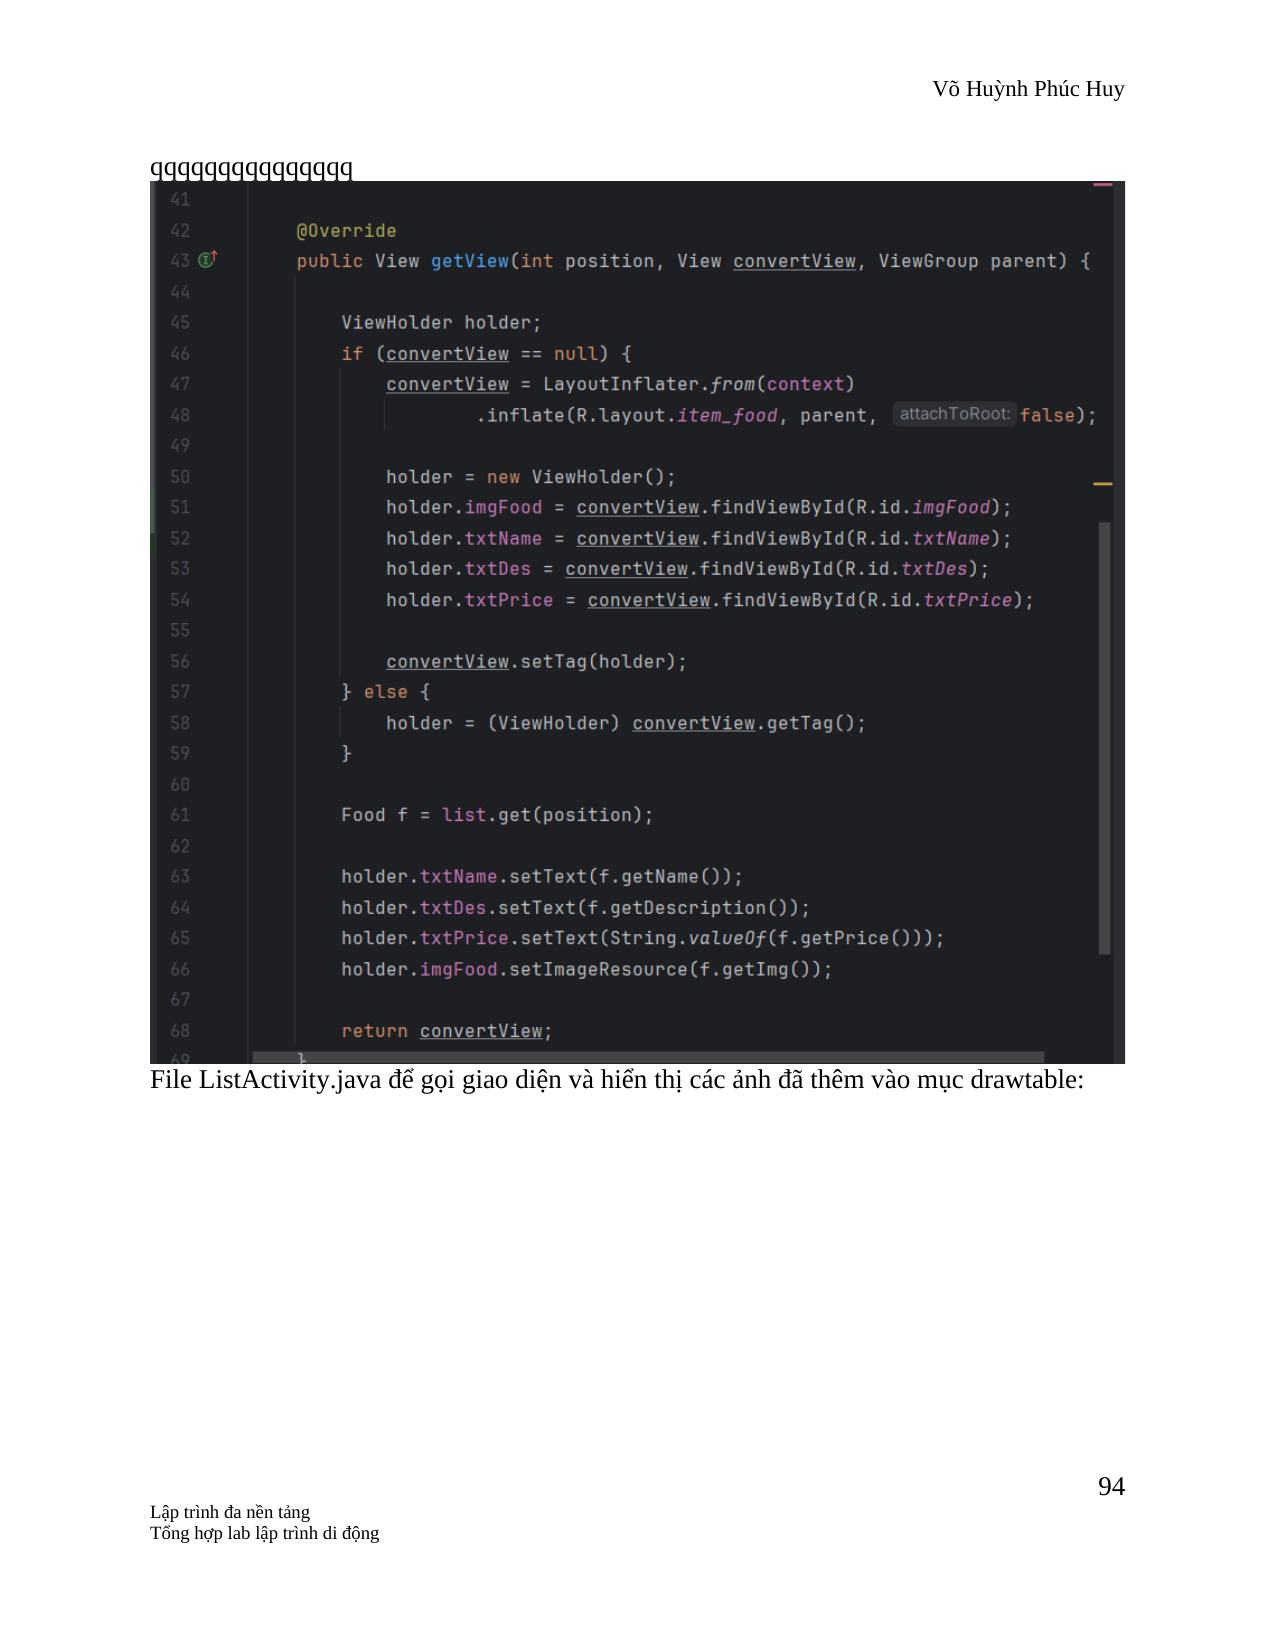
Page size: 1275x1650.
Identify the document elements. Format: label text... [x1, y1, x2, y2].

text File ListActivity.java để gọi giao diện và hiển thị các ảnh đã thêm vào mục drawtable: [150, 1064, 1125, 1094]
picture [150, 181, 1125, 1064]
text qqqqqqqqqqqqqqq [150, 150, 1125, 181]
